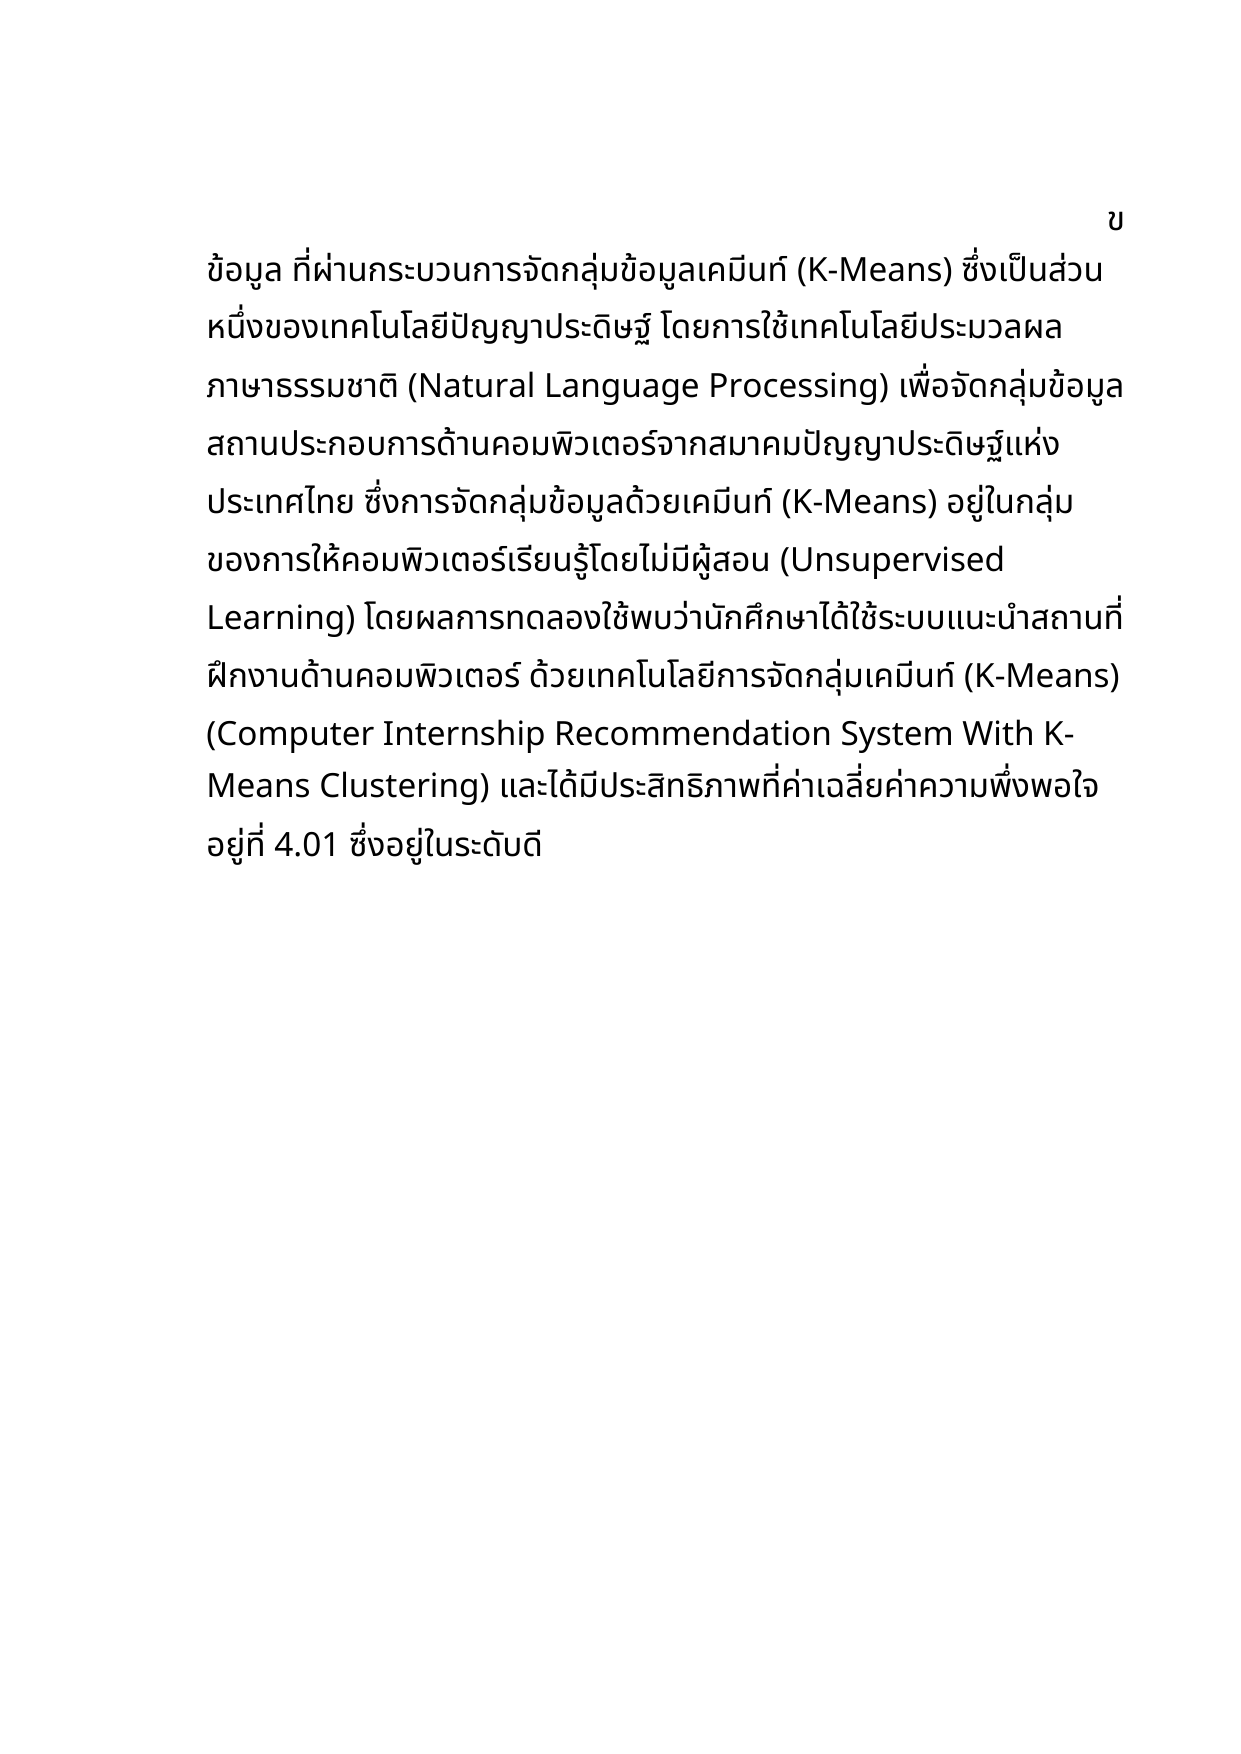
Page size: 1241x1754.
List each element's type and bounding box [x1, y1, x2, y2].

text [206, 245, 1125, 871]
